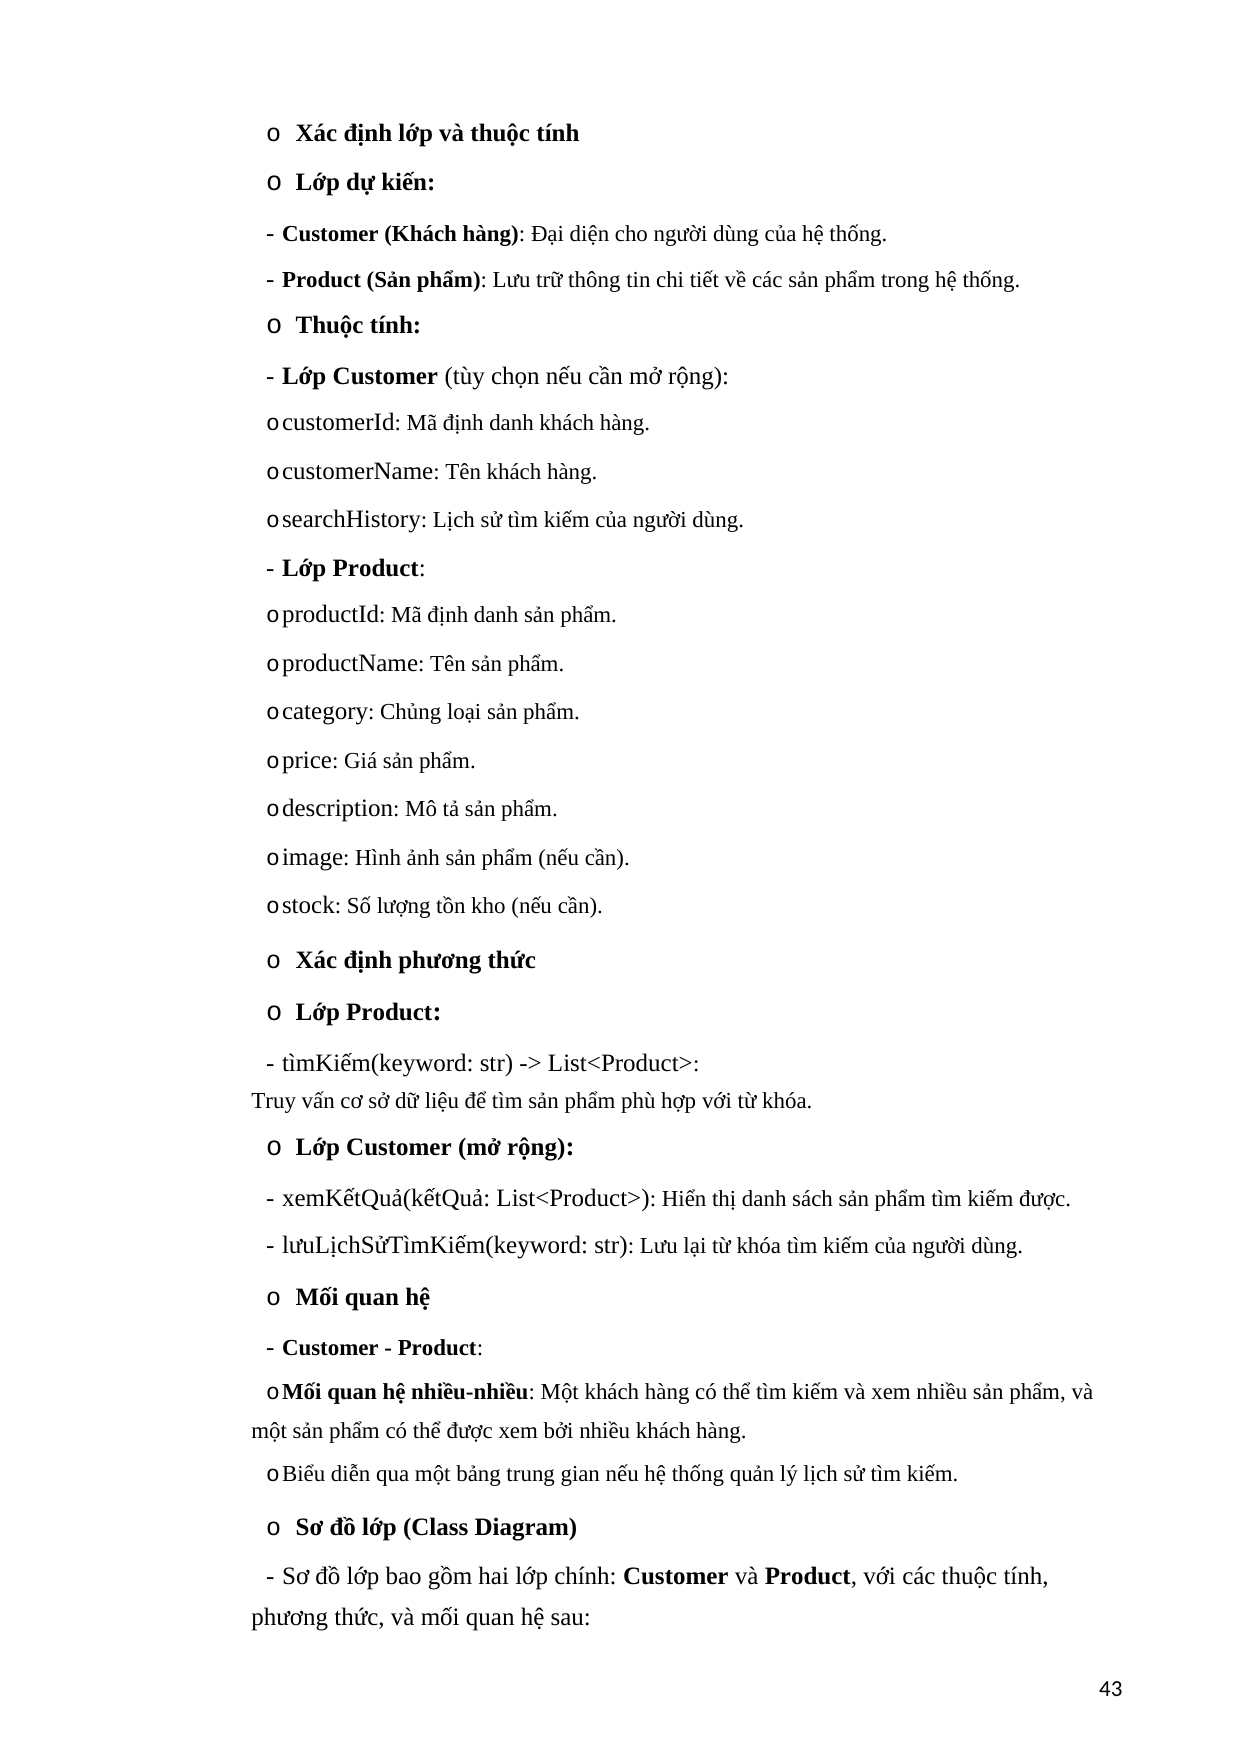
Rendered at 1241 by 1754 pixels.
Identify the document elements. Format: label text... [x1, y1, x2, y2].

list xemKếtQuả(kếtQuả: List<Product>): Hiển thị danh sách sản phẩm tìm kiếm được. [251, 1183, 1122, 1212]
subtitle Xác định lớp và thuộc tính [251, 118, 1122, 149]
list customerId: Mã định danh khách hàng. [251, 407, 1122, 437]
list description: Mô tả sản phẩm. [251, 793, 1122, 824]
list category: Chủng loại sản phẩm. [251, 696, 1122, 727]
list Mối quan hệ nhiều-nhiều: Một khách hàng có thể tìm kiếm và xem nhiều sản phẩm, và một sản phẩm có thể được xem bởi nhiều khách hàng. [251, 1378, 1122, 1443]
subtitle Xác định phương thức [251, 945, 1122, 976]
list customerName: Tên khách hàng. [251, 456, 1122, 486]
list Sơ đồ lớp bao gồm hai lớp chính: Customer và Product, với các thuộc tính, phương thức, và mối quan hệ sau: [251, 1561, 1122, 1630]
subtitle Sơ đồ lớp (Class Diagram) [251, 1512, 1122, 1543]
list lưuLịchSửTìmKiếm(keyword: str): Lưu lại từ khóa tìm kiếm của người dùng. [251, 1230, 1122, 1258]
subtitle Lớp Product: [251, 995, 1122, 1028]
list productId: Mã định danh sản phẩm. [251, 599, 1122, 629]
subtitle Lớp dự kiến: [251, 167, 1122, 199]
subtitle Lớp Customer (mở rộng): [251, 1130, 1122, 1164]
list searchHistory: Lịch sử tìm kiếm của người dùng. [251, 504, 1122, 534]
list stock: Số lượng tồn kho (nếu cần). [251, 891, 1122, 921]
list productName: Tên sản phẩm. [251, 648, 1122, 678]
subtitle Thuộc tính: [251, 311, 1122, 342]
list price: Giá sản phẩm. [251, 745, 1122, 775]
list Lớp Product: [251, 553, 1122, 582]
list image: Hình ảnh sản phẩm (nếu cần). [251, 842, 1122, 872]
list Customer - Product: [251, 1332, 1122, 1361]
list Customer (Khách hàng): Đại diện cho người dùng của hệ thống. [251, 218, 1122, 246]
subtitle Mối quan hệ [251, 1282, 1122, 1313]
list Lớp Customer (tùy chọn nếu cần mở rộng): [251, 361, 1122, 389]
list Product (Sản phẩm): Lưu trữ thông tin chi tiết về các sản phẩm trong hệ thống. [251, 264, 1122, 293]
list tìmKiếm(keyword: str) -> List<Product>: Truy vấn cơ sở dữ liệu để tìm sản phẩm phù hợp với từ khóa. [251, 1048, 1122, 1113]
list Biểu diễn qua một bảng trung gian nếu hệ thống quản lý lịch sử tìm kiếm. [251, 1460, 1122, 1488]
